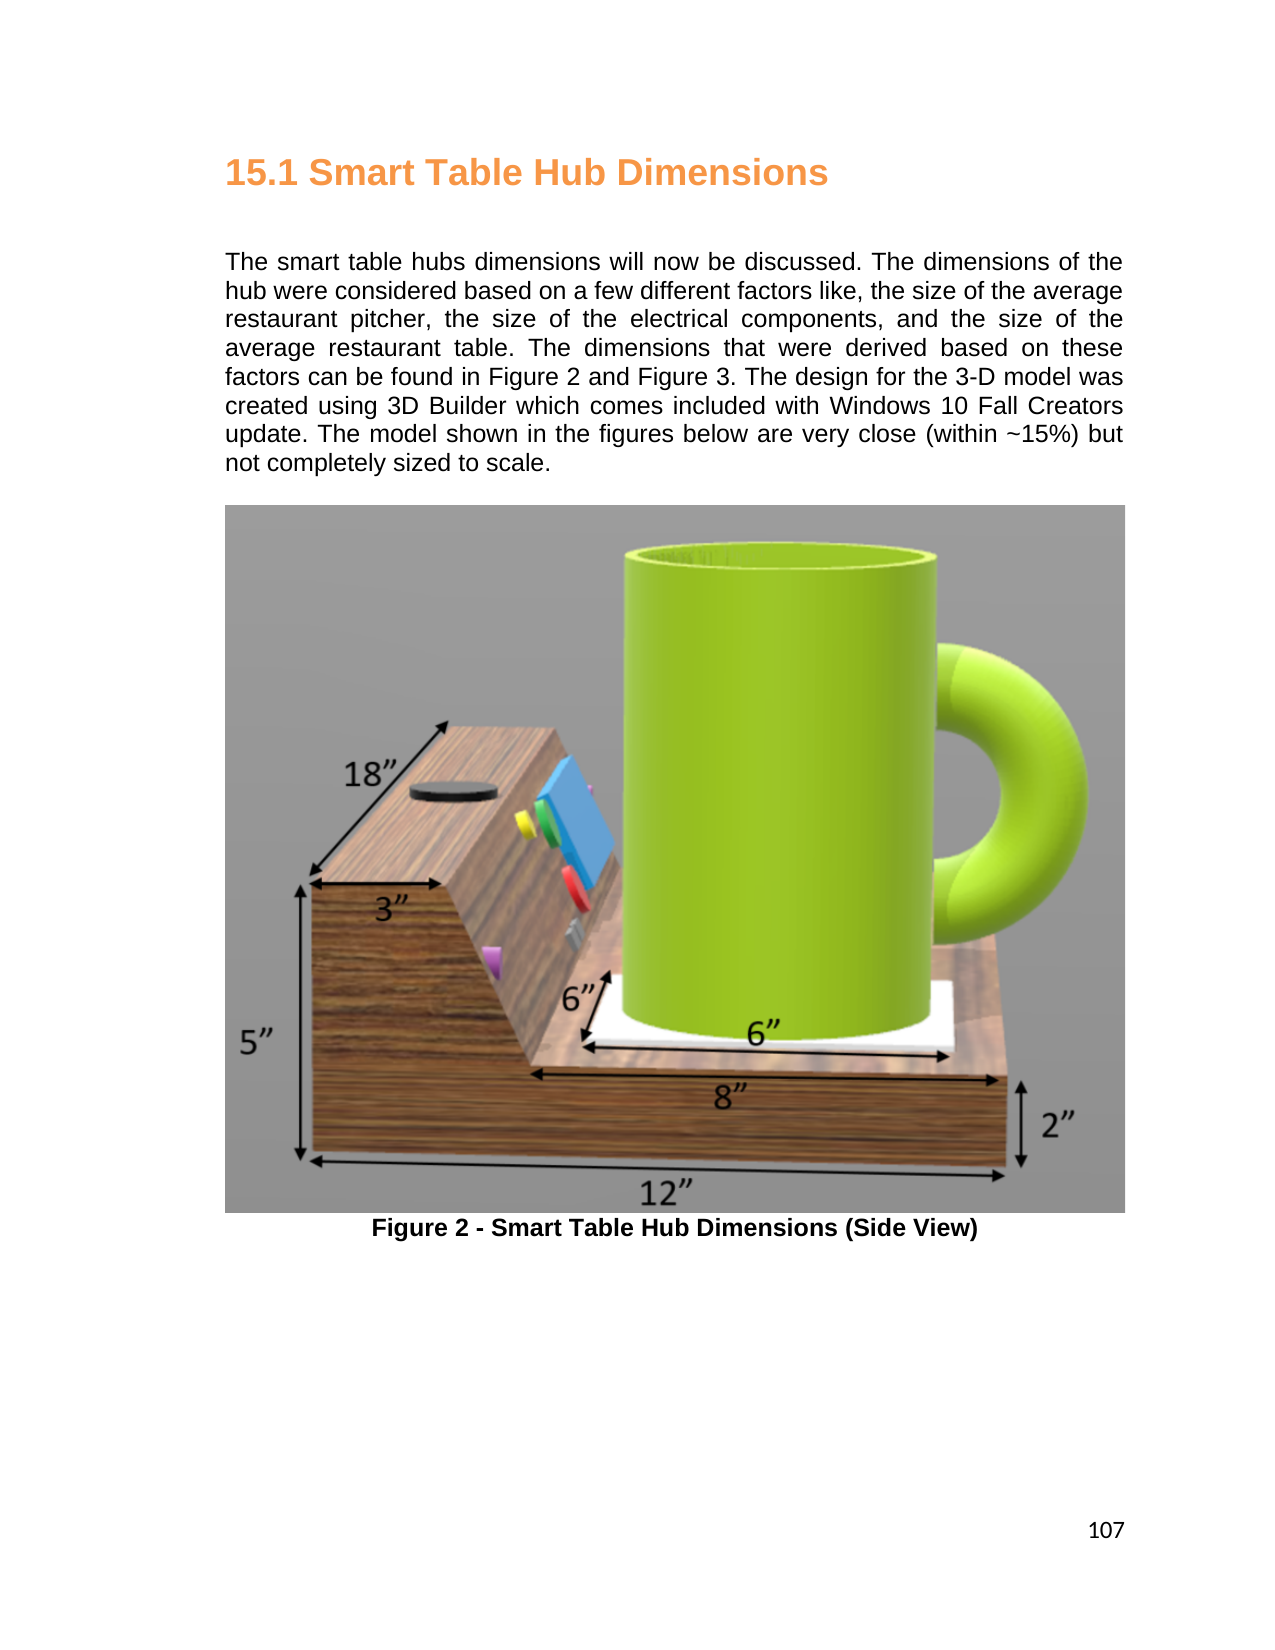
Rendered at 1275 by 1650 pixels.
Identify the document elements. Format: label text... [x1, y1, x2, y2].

subtitle 15.1 Smart Table Hub Dimensions [225, 150, 1125, 193]
text Figure 2 - Smart Table Hub Dimensions (Side View) [225, 1213, 1125, 1242]
picture [225, 505, 1125, 1213]
text The smart table hubs dimensions will now be discussed. The dimensions of the hub were considered based on a few different factors like, the size of the average restaurant pitcher, the size of the electrical components, and the size of the average restaurant table. The dimensions that were derived based on these factors can be found in Figure 2 and Figure 3. The design for the 3-D model was created using 3D Builder which comes included with Windows 10 Fall Creators update. The model shown in the figures below are very close (within ~15%) but not completely sized to scale. [225, 247, 1125, 477]
